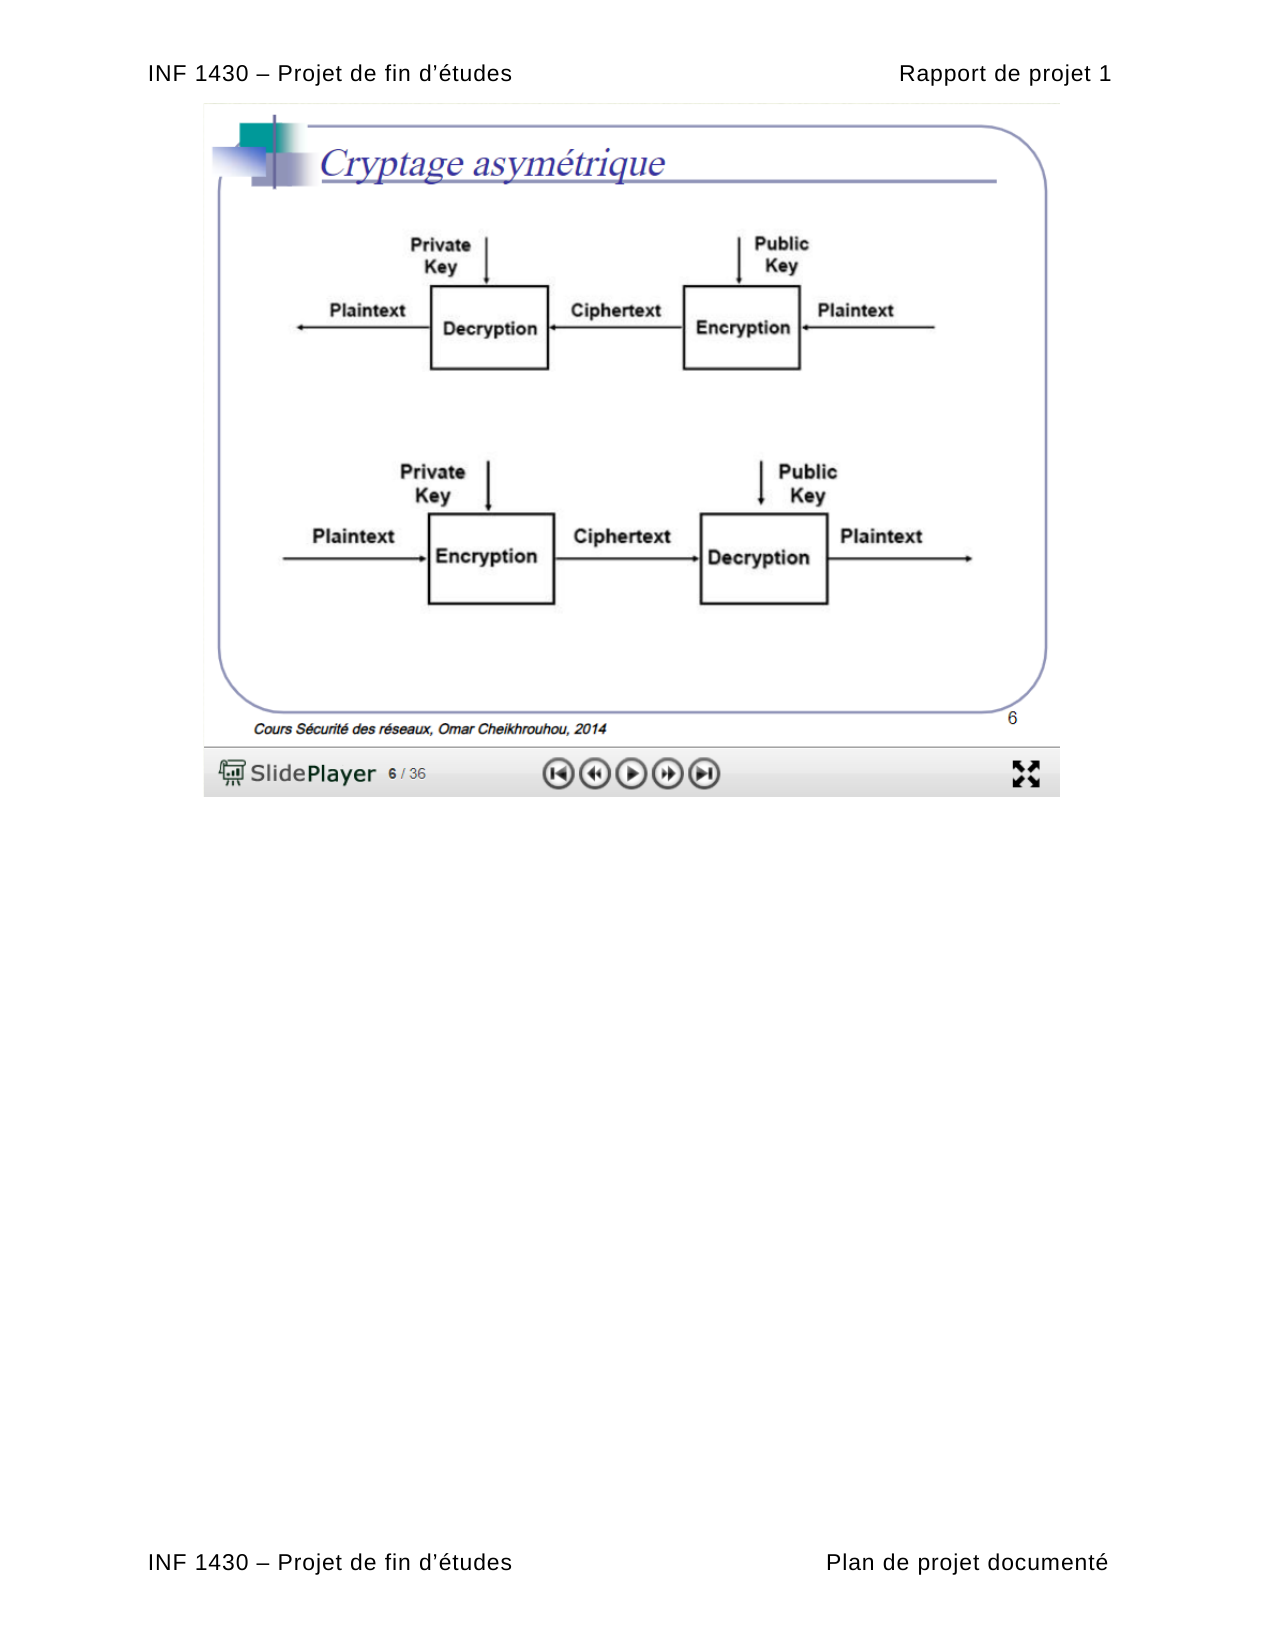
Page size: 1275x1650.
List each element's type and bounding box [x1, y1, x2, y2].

picture [203, 103, 1060, 797]
